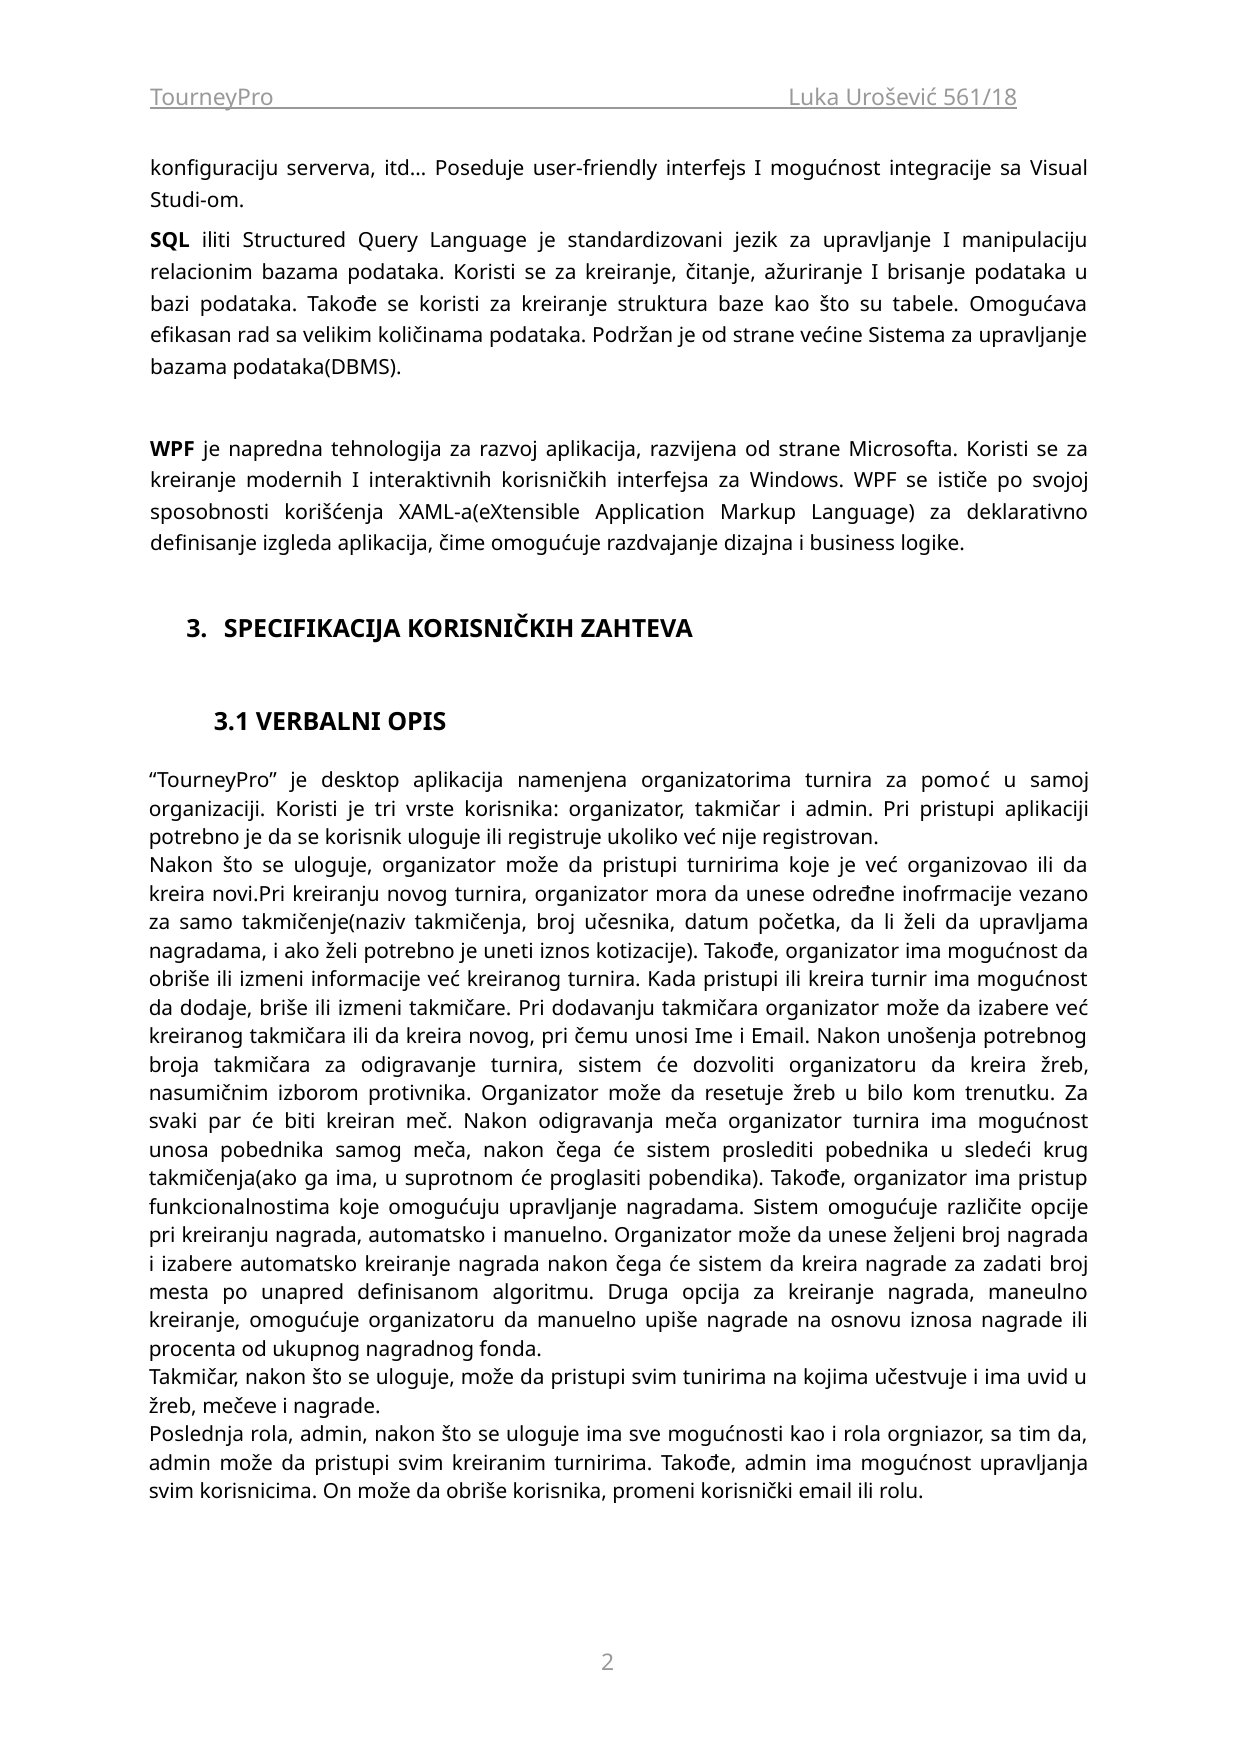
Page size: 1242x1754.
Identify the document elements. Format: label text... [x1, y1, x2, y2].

subtitle 3.1 VERBALNI OPIS [213, 703, 1036, 737]
text Poslednja rola, admin, nakon što se uloguje ima sve mogućnosti kao i rola orgniazor, sa tim da, admin može da pristupi svim kreiranim turnirima. Takođe, admin ima mogućnost upravljanja svim korisnicima. On može da obriše korisnika, promeni korisnički email ili rolu. [148, 1419, 1089, 1505]
text “TourneyPro” je desktop aplikacija namenjena organizatorima turnira za pomoć u samoj organizaciji. Koristi je tri vrste korisnika: organizator, takmičar i admin. Pri pristupi aplikaciji potrebno je da se korisnik uloguje ili registruje ukoliko već nije registrovan. [148, 765, 1089, 851]
text Takmičar, nakon što se uloguje, može da pristupi svim tunirima na kojima učestvuje i ima uvid u žreb, mečeve i nagrade. [148, 1362, 1089, 1419]
text SQL iliti Structured Query Language je standardizovani jezik za upravljanje I manipulaciju relacionim bazama podataka. Koristi se za kreiranje, čitanje, ažuriranje I brisanje podataka u bazi podataka. Takođe se koristi za kreiranje struktura baze kao što su tabele. Omogućava efikasan rad sa velikim količinama podataka. Podržan je od strane većine Sistema za upravljanje bazama podataka(DBMS). [150, 226, 1089, 380]
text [150, 153, 1089, 213]
text WPF je napredna tehnologija za razvoj aplikacija, razvijena od strane Microsofta. Koristi se za kreiranje modernih I interaktivnih korisničkih interfejsa za Windows. WPF se ističe po svojoj sposobnosti korišćenja XAML-a(eXtensible Application Markup Language) za deklarativno definisanje izgleda aplikacija, čime omogućuje razdvajanje dizajna i business logike. [150, 434, 1089, 557]
text Nakon što se uloguje, organizator može da pristupi turnirima koje je već organizovao ili da kreira novi.Pri kreiranju novog turnira, organizator mora da unese određne inofrmacije vezano za samo takmičenje(naziv takmičenja, broj učesnika, datum početka, da li želi da upravljama nagradama, i ako želi potrebno je uneti iznos kotizacije). Takođe, organizator ima mogućnost da obriše ili izmeni informacije već kreiranog turnira. Kada pristupi ili kreira turnir ima mogućnost da dodaje, briše ili izmeni takmičare. Pri dodavanju takmičara organizator može da izabere već kreiranog takmičara ili da kreira novog, pri čemu unosi Ime i Email. Nakon unošenja potrebnog broja takmičara za odigravanje turnira, sistem će dozvoliti organizatoru da kreira žreb, nasumičnim izborom protivnika. Organizator može da resetuje žreb u bilo kom trenutku. Za svaki par će biti kreiran meč. Nakon odigravanja meča organizator turnira ima mogućnost unosa pobednika samog meča, nakon čega će sistem proslediti pobednika u sledeći krug takmičenja(ako ga ima, u suprotnom će proglasiti pobendika). Takođe, organizator ima pristup funkcionalnostima koje omogućuju upravljanje nagradama. Sistem omogućuje različite opcije pri kreiranju nagrada, automatsko i manuelno. Organizator može da unese željeni broj nagrada i izabere automatsko kreiranje nagrada nakon čega će sistem da kreira nagrade za zadati broj mesta po unapred definisanom algoritmu. Druga opcija za kreiranje nagrada, maneulno kreiranje, omogućuje organizatoru da manuelno upiše nagrade na osnovu iznosa nagrade ili procenta od ukupnog nagradnog fonda. [148, 851, 1089, 1362]
subtitle SPECIFIKACIJA KORISNIČKIH ZAHTEVA [186, 610, 1036, 644]
